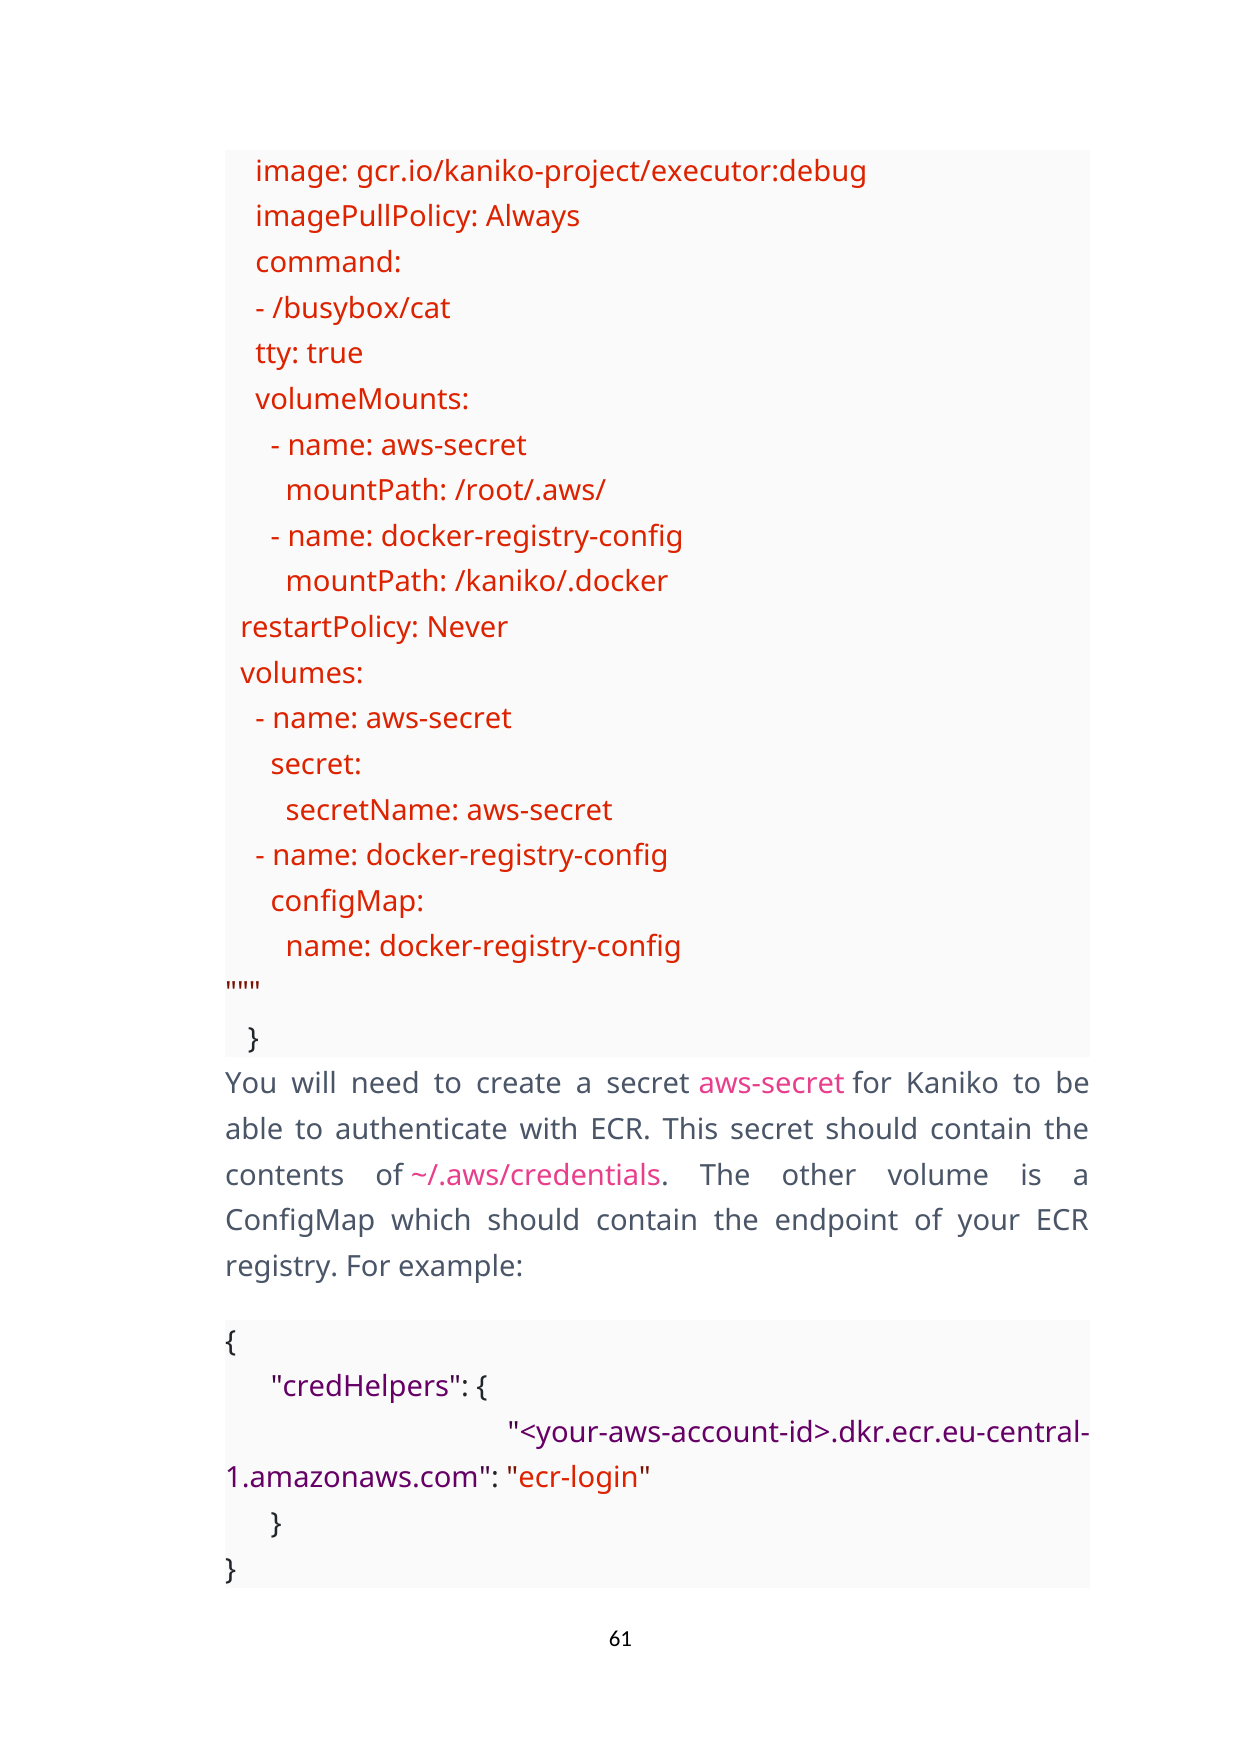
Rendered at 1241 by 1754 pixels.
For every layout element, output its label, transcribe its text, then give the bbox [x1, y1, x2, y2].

text { [225, 1320, 1090, 1359]
text - name: aws-secret [225, 697, 1090, 737]
text secretName: aws-secret [225, 789, 1090, 828]
text } [225, 1502, 1090, 1542]
text } [225, 1017, 1090, 1057]
text mountPath: /kaniko/.docker [225, 561, 1090, 600]
text - name: docker-registry-config [225, 834, 1090, 874]
text "credHelpers": { [225, 1365, 1090, 1405]
text - /busybox/cat [225, 287, 1090, 327]
text command: [225, 241, 1090, 281]
text You will need to create a secret aws-secret for Kaniko to be able to authenticate with ECR. This secret should contain the contents of ~/.aws/credentials. The other volume is a ConfigMap which should contain the endpoint of your ECR registry. For example: [225, 1062, 1090, 1285]
text restartPolicy: Never [225, 606, 1090, 646]
text } [225, 1548, 1090, 1588]
text volumeMounts: [225, 378, 1090, 418]
text secret: [225, 743, 1090, 783]
text image: gcr.io/kaniko-project/executor:debug [225, 150, 1090, 190]
text "<your-aws-account-id>.dkr.ecr.eu-central-1.amazonaws.com": "ecr-login" [225, 1411, 1090, 1496]
text mountPath: /root/.aws/ [225, 469, 1090, 509]
text configMap: [225, 880, 1090, 920]
text - name: docker-registry-config [225, 515, 1090, 555]
text volumes: [225, 652, 1090, 692]
text - name: aws-secret [225, 424, 1090, 463]
text name: docker-registry-config [225, 926, 1090, 965]
text imagePullPolicy: Always [225, 196, 1090, 235]
text """ [225, 971, 1090, 1011]
text tty: true [225, 332, 1090, 372]
